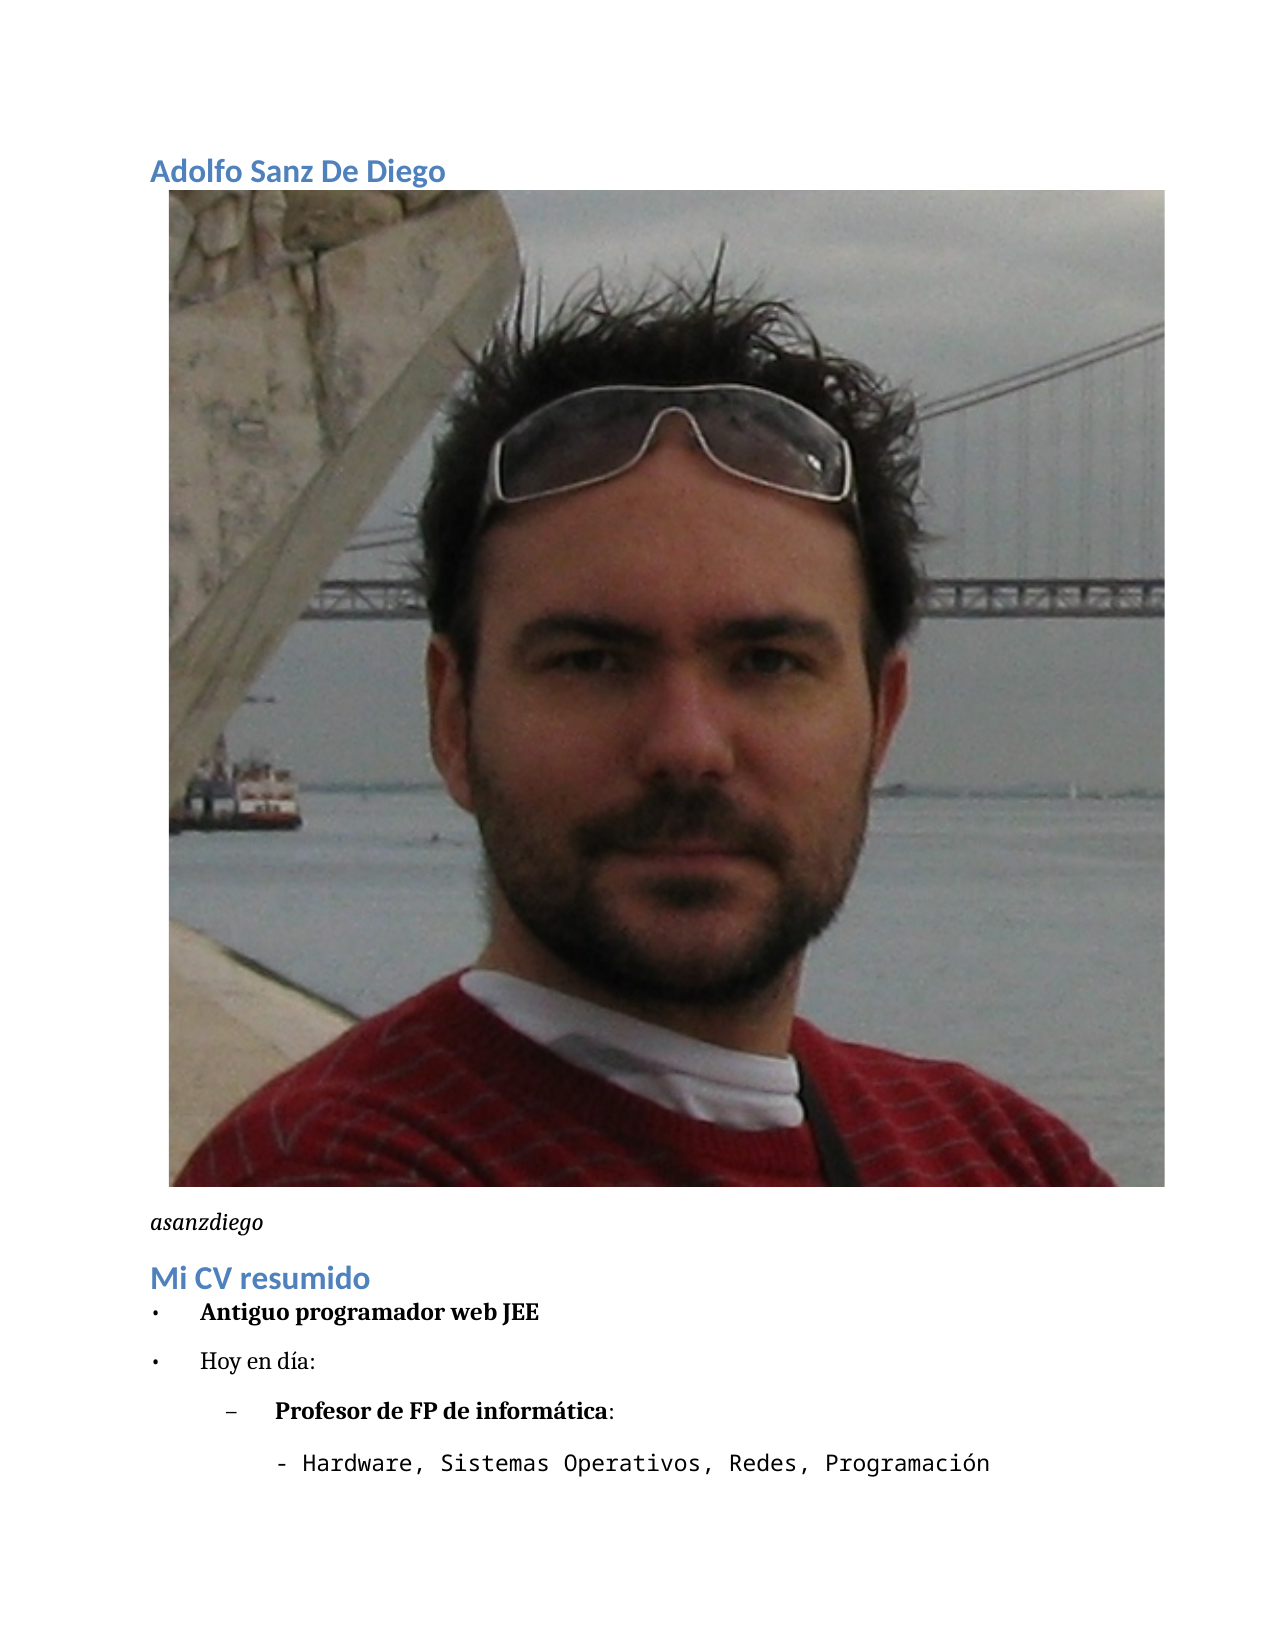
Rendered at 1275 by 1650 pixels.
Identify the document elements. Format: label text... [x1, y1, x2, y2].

subtitle Adolfo Sanz De Diego [150, 150, 1125, 191]
subtitle Mi CV resumido [150, 1257, 1125, 1298]
list Hoy en día: [150, 1347, 1125, 1376]
list - Hardware, Sistemas Operativos, Redes, Programación [225, 1446, 1125, 1478]
list Profesor de FP de informática: [225, 1397, 1125, 1426]
picture [168, 190, 1165, 1187]
text asanzdiego [150, 1207, 1125, 1236]
list Antiguo programador web JEE [150, 1298, 1125, 1326]
